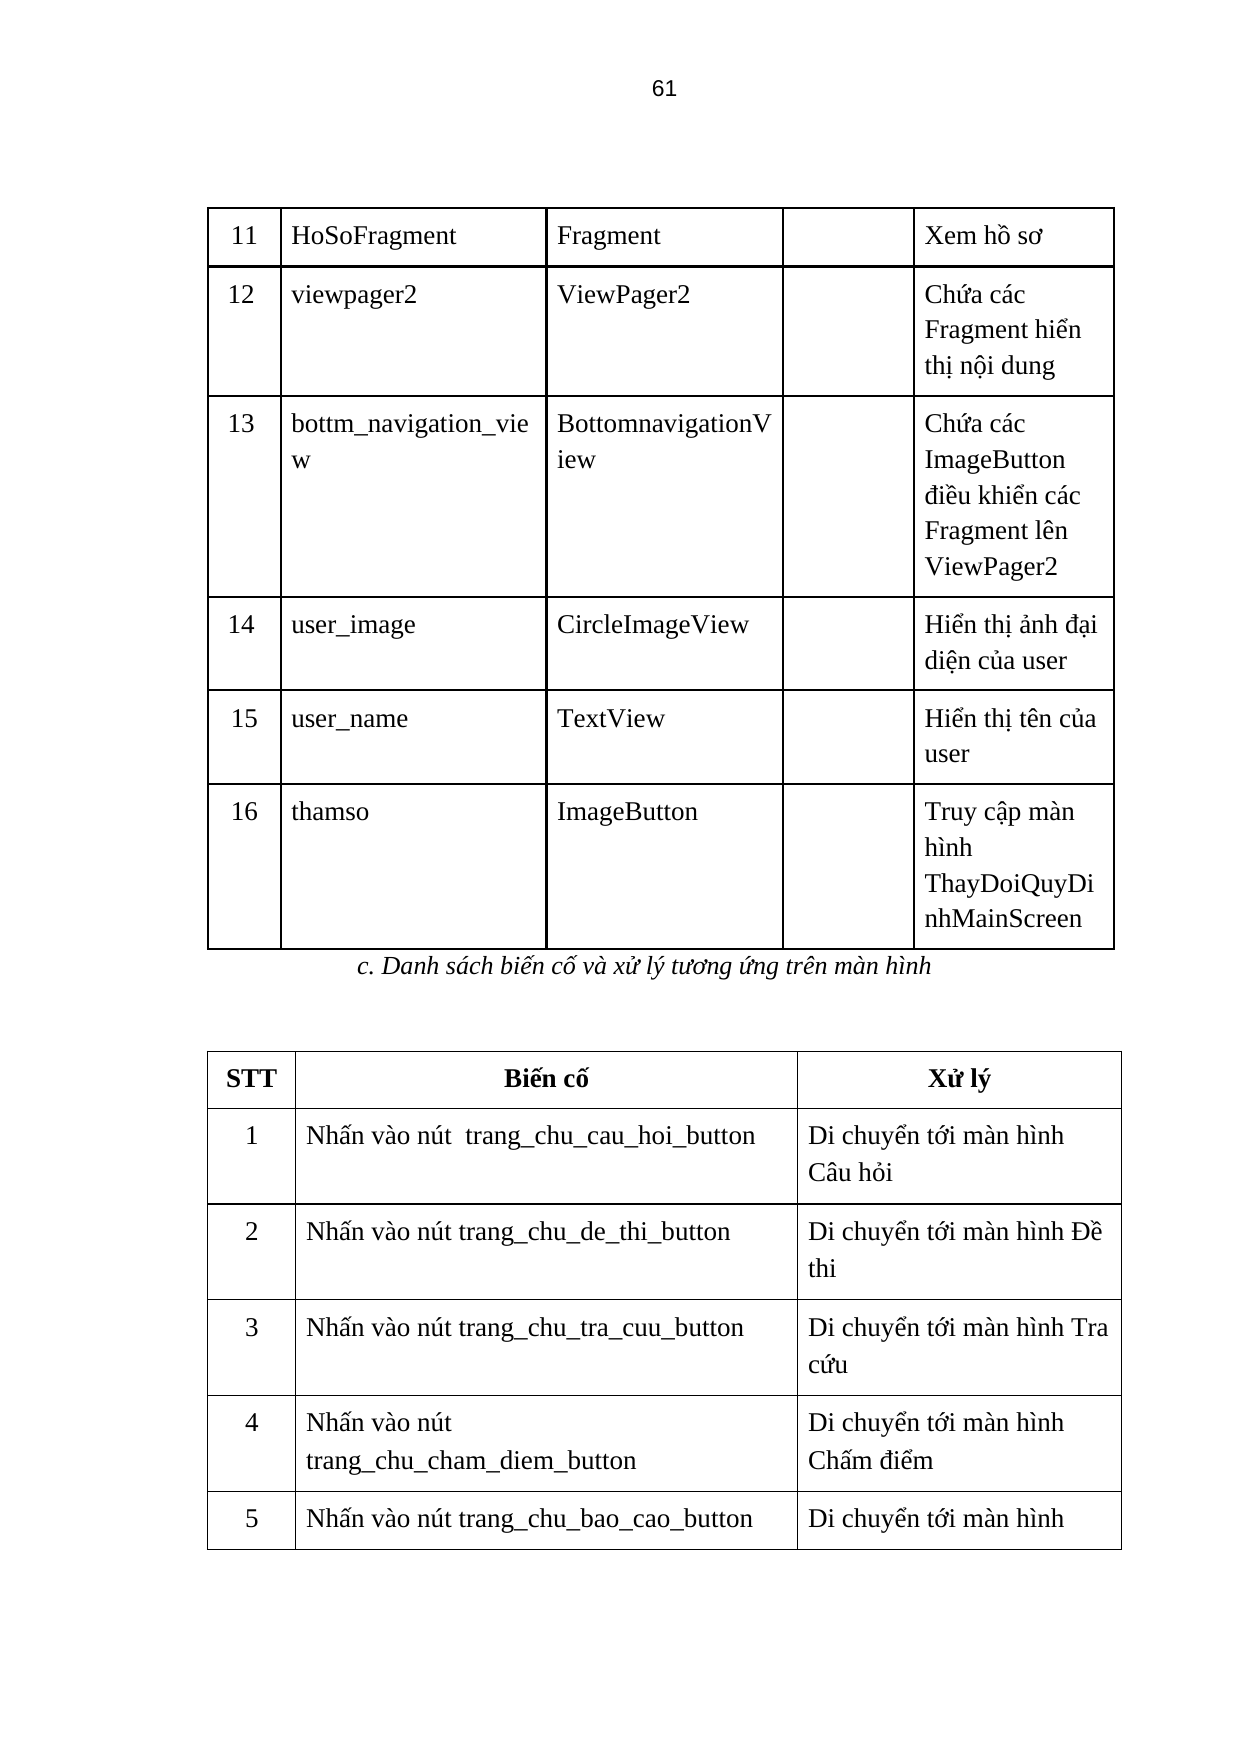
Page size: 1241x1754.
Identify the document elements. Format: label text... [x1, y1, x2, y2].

table_cell user_image [282, 598, 545, 689]
table_cell Di chuyển tới màn hình Tra cứu [798, 1300, 1121, 1395]
table_cell [784, 598, 913, 689]
table_cell TextView [548, 691, 782, 783]
table_cell Chứa các ImageButton điều khiển các Fragment lên ViewPager2 [915, 397, 1113, 596]
table_cell [784, 785, 913, 948]
table_cell ViewPager2 [548, 268, 782, 395]
table_cell Hiển thị ảnh đại diện của user [915, 598, 1113, 689]
table_cell 15 [209, 691, 280, 783]
table_cell Di chuyển tới màn hình Câu hỏi [798, 1109, 1121, 1203]
table_cell 13 [209, 397, 280, 596]
table_header Xử lý [798, 1052, 1121, 1108]
table_cell Fragment [548, 209, 782, 265]
table_cell 3 [208, 1300, 295, 1395]
table_cell Nhấn vào nút trang_chu_de_thi_button [296, 1205, 797, 1299]
table_cell 14 [209, 598, 280, 689]
table_cell Nhấn vào nút trang_chu_cau_hoi_button [296, 1109, 797, 1203]
table_cell user_name [282, 691, 545, 783]
table_cell Truy cập màn hình ThayDoiQuyDinhMainScreen [915, 785, 1113, 948]
table_cell 11 [209, 209, 280, 265]
table_cell CircleImageView [548, 598, 782, 689]
table_cell 12 [209, 268, 280, 395]
table_cell thamso [282, 785, 545, 948]
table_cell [296, 1492, 797, 1549]
table_cell [784, 209, 913, 265]
table_cell Nhấn vào nút trang_chu_cham_diem_button [296, 1396, 797, 1491]
table_cell ImageButton [548, 785, 782, 948]
text c. Danh sách biến cố và xử lý tương ứng trên màn hình [282, 950, 1122, 980]
table_cell Di chuyển tới màn hình Chấm điểm [798, 1396, 1121, 1491]
table_cell HoSoFragment [282, 209, 545, 265]
table_cell 2 [208, 1205, 295, 1299]
table_cell [784, 397, 913, 596]
table_cell Nhấn vào nút trang_chu_tra_cuu_button [296, 1300, 797, 1395]
table_cell Di chuyển tới màn hình Đề thi [798, 1205, 1121, 1299]
table_cell 16 [209, 785, 280, 948]
table_cell 4 [208, 1396, 295, 1491]
table_cell Hiển thị tên của user [915, 691, 1113, 783]
table_cell BottomnavigationView [548, 397, 782, 596]
table_header STT [208, 1052, 295, 1108]
table_cell 1 [208, 1109, 295, 1203]
table_cell [784, 268, 913, 395]
table_cell bottm_navigation_view [282, 397, 545, 596]
table_cell Chứa các Fragment hiển thị nội dung [915, 268, 1113, 395]
table_cell 5 [208, 1492, 295, 1549]
table_cell viewpager2 [282, 268, 545, 395]
table_header Biến cố [296, 1052, 797, 1108]
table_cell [798, 1492, 1121, 1549]
table_cell [784, 691, 913, 783]
table_cell Xem hồ sơ [915, 209, 1113, 265]
